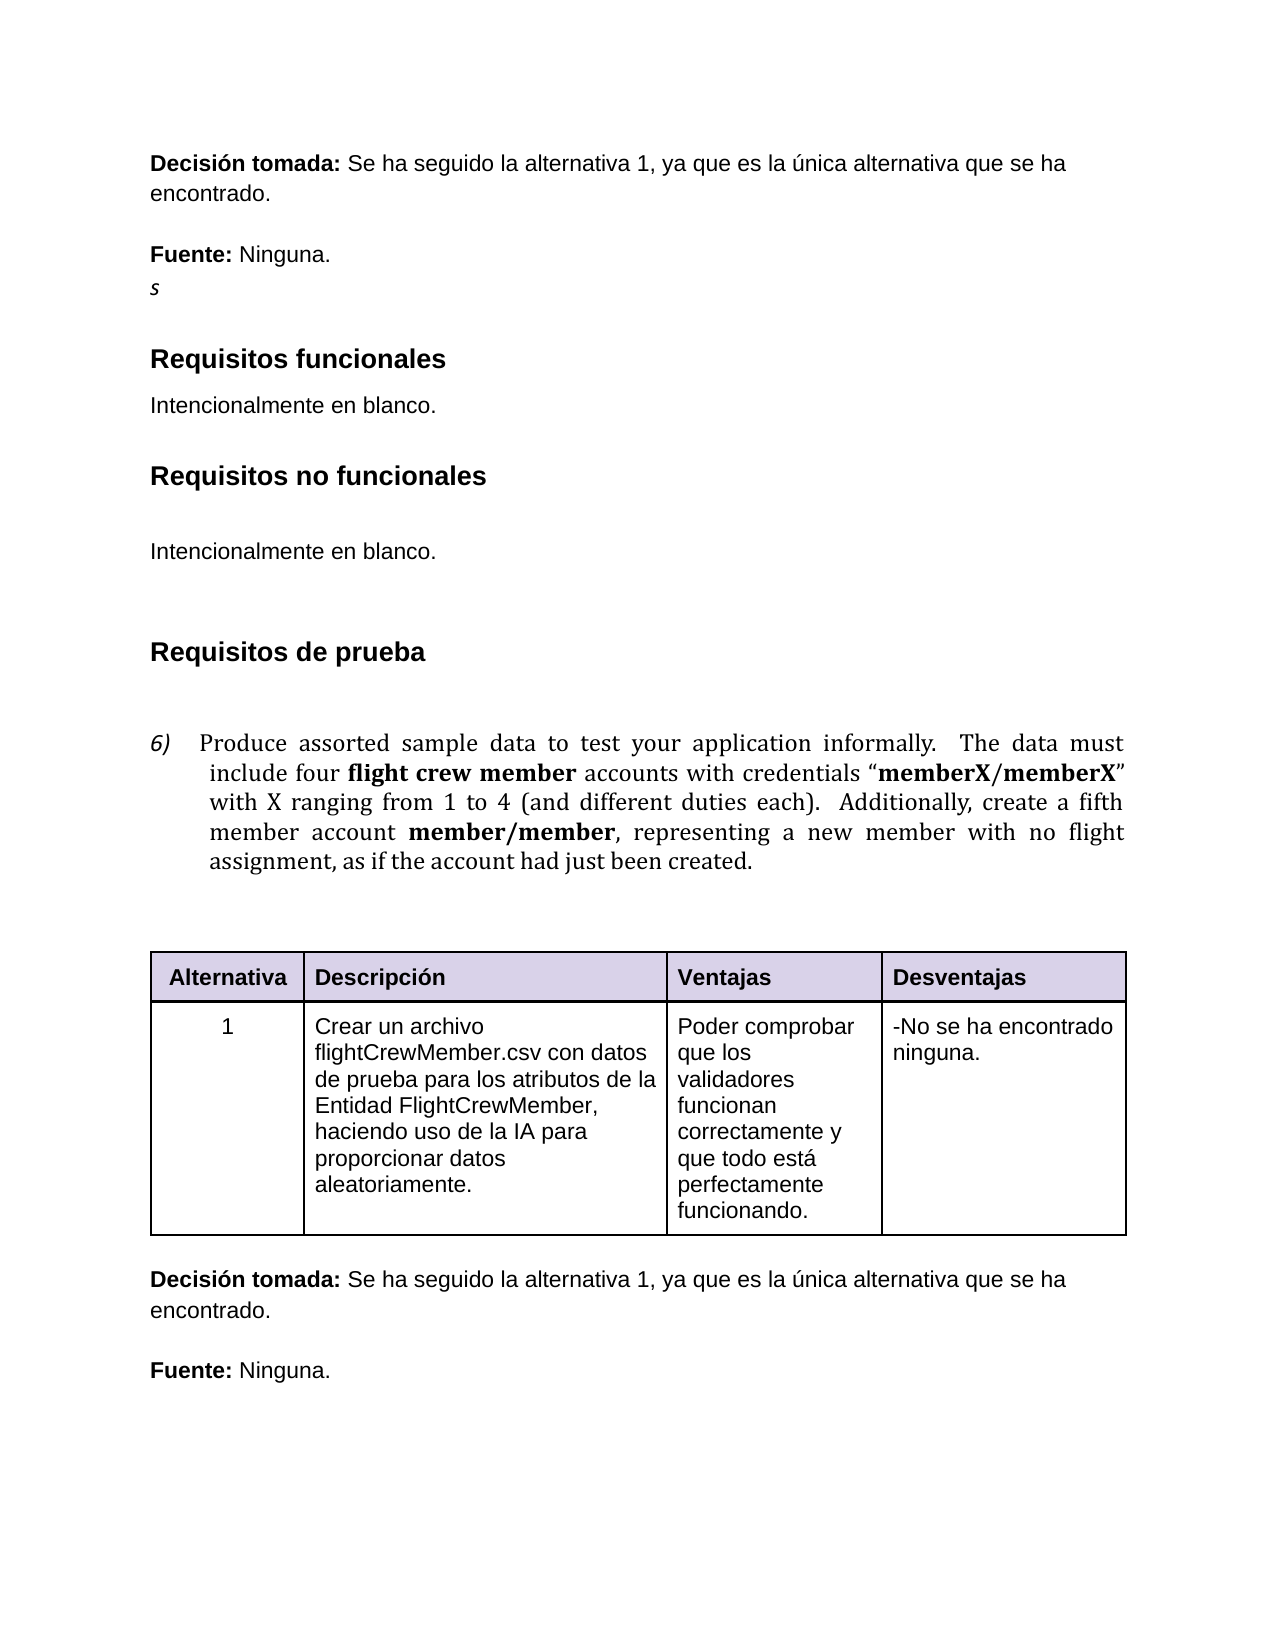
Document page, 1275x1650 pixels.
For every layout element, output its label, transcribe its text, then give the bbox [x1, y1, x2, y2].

subtitle Requisitos de prueba [150, 636, 1125, 667]
text Decisión tomada: Se ha seguido la alternativa 1, ya que es la única alternativa que se ha encontrado. [150, 1266, 1125, 1353]
text Intencionalmente en blanco. [150, 538, 1125, 564]
subtitle Requisitos no funcionales [150, 459, 1125, 491]
list 6) Produce assorted sample data to test your application informally. The data must include four flight crew member accounts with credentials “memberX/memberX” with X ranging from 1 to 4 (and different duties each). Additionally, create a fifth member account member/member, representing a new member with no flight assignment, as if the account had just been created. [150, 727, 1125, 875]
table_header Alternativa [152, 953, 303, 1000]
text Fuente: Ninguna. [150, 241, 1125, 267]
table_cell 1 [152, 1003, 303, 1234]
table_cell Crear un archivo flightCrewMember.csv con datos de prueba para los atributos de la Entidad FlightCrewMember, haciendo uso de la IA para proporcionar datos aleatoriamente. [305, 1003, 666, 1234]
table_header Ventajas [668, 953, 881, 1000]
table_cell -No se ha encontrado ninguna. [883, 1003, 1125, 1234]
text s [150, 271, 1125, 301]
table_header Descripción [305, 953, 666, 1000]
text Decisión tomada: Se ha seguido la alternativa 1, ya que es la única alternativa que se ha encontrado. [150, 150, 1125, 237]
subtitle Requisitos funcionales [150, 343, 1125, 374]
text Fuente: Ninguna. [150, 1357, 1125, 1383]
table_cell Poder comprobar que los validadores funcionan correctamente y que todo está perfectamente funcionando. [668, 1003, 881, 1234]
table_header Desventajas [883, 953, 1125, 1000]
text Intencionalmente en blanco. [150, 392, 1125, 418]
